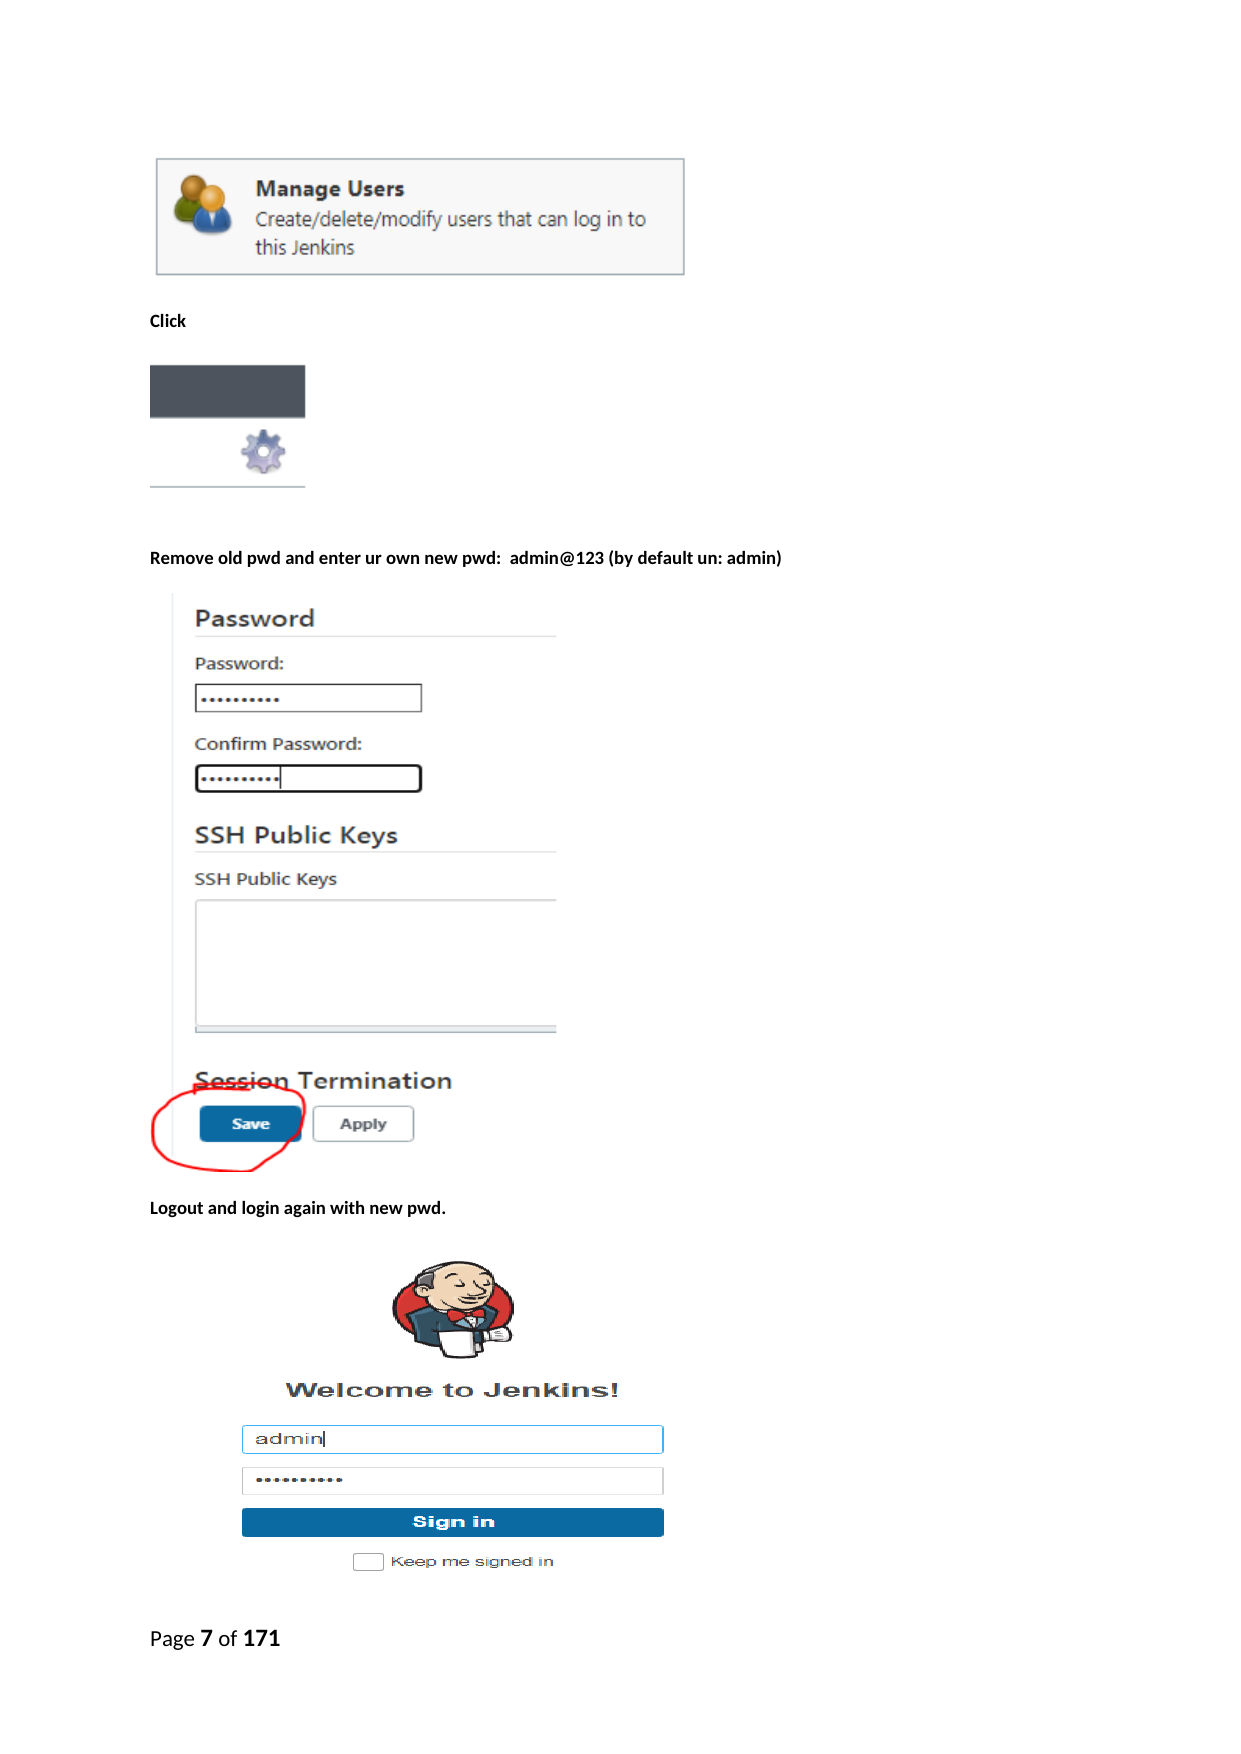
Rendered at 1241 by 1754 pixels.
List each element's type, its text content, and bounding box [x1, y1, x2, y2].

text Click [150, 309, 1090, 332]
picture [150, 356, 307, 521]
text Logout and login again with new pwd. [150, 1196, 1090, 1219]
picture [150, 1243, 763, 1585]
picture [150, 593, 557, 1172]
text Remove old pwd and enter ur own new pwd: admin@123 (by default un: admin) [150, 546, 1090, 569]
picture [150, 150, 698, 285]
